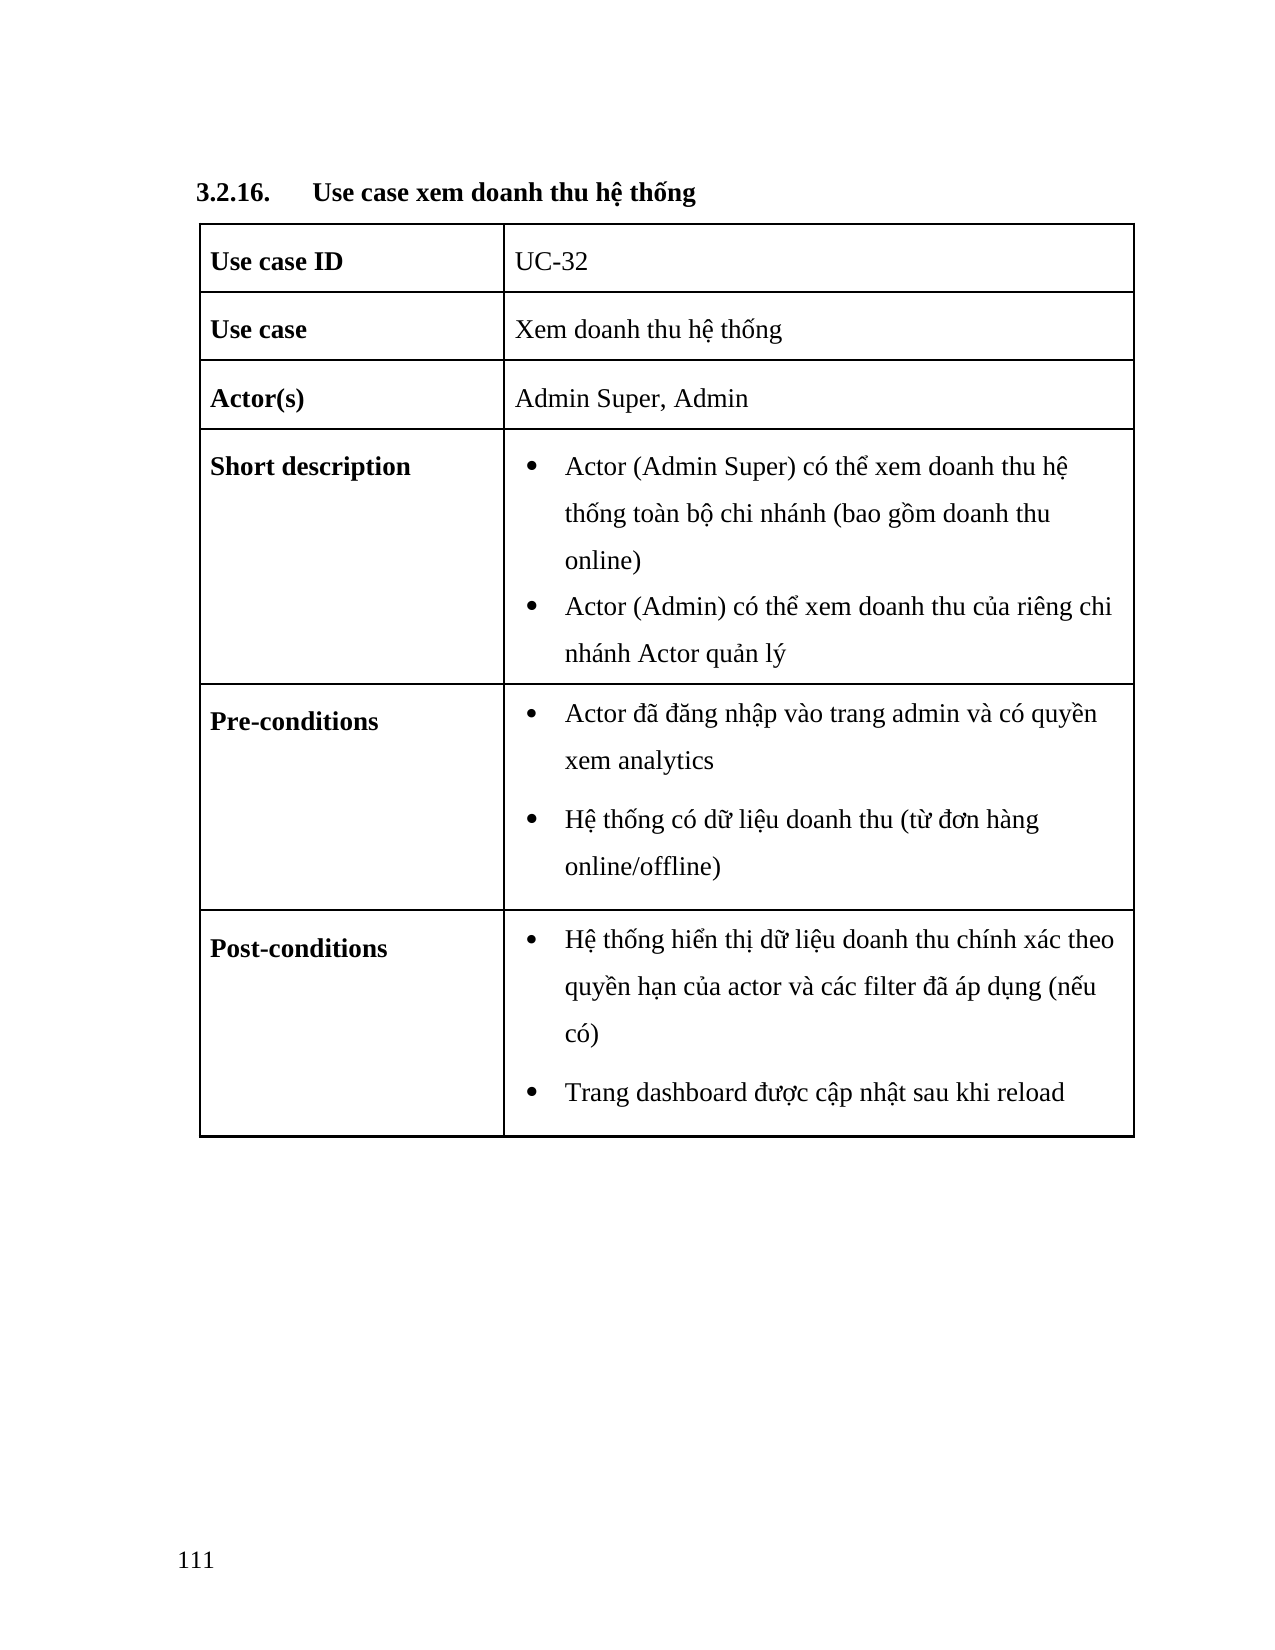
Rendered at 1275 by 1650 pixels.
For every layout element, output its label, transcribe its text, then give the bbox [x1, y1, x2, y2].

table_header UC-32 [505, 225, 1133, 291]
table_cell Actor đã đăng nhập vào trang admin và có quyền xem analytics Hệ thống có dữ liệu doanh thu (từ đơn hàng online/offline) [505, 685, 1133, 909]
table_cell Use case [201, 293, 503, 359]
table_cell Post-conditions [201, 911, 503, 1135]
table_cell Hệ thống hiển thị dữ liệu doanh thu chính xác theo quyền hạn của actor và các filter đã áp dụng (nếu có) Trang dashboard được cập nhật sau khi reload [505, 911, 1133, 1135]
table_header Use case ID [201, 225, 503, 291]
table_cell Xem doanh thu hệ thống [505, 293, 1133, 359]
subtitle Use case xem doanh thu hệ thống [196, 176, 1156, 207]
table_cell Short description [201, 430, 503, 683]
table_cell Actor (Admin Super) có thể xem doanh thu hệ thống toàn bộ chi nhánh (bao gồm doanh thu online) Actor (Admin) có thể xem doanh thu của riêng chi nhánh Actor quản lý [505, 430, 1133, 683]
table_cell Pre-conditions [201, 685, 503, 909]
table_cell Actor(s) [201, 361, 503, 427]
table_cell Admin Super, Admin [505, 361, 1133, 427]
